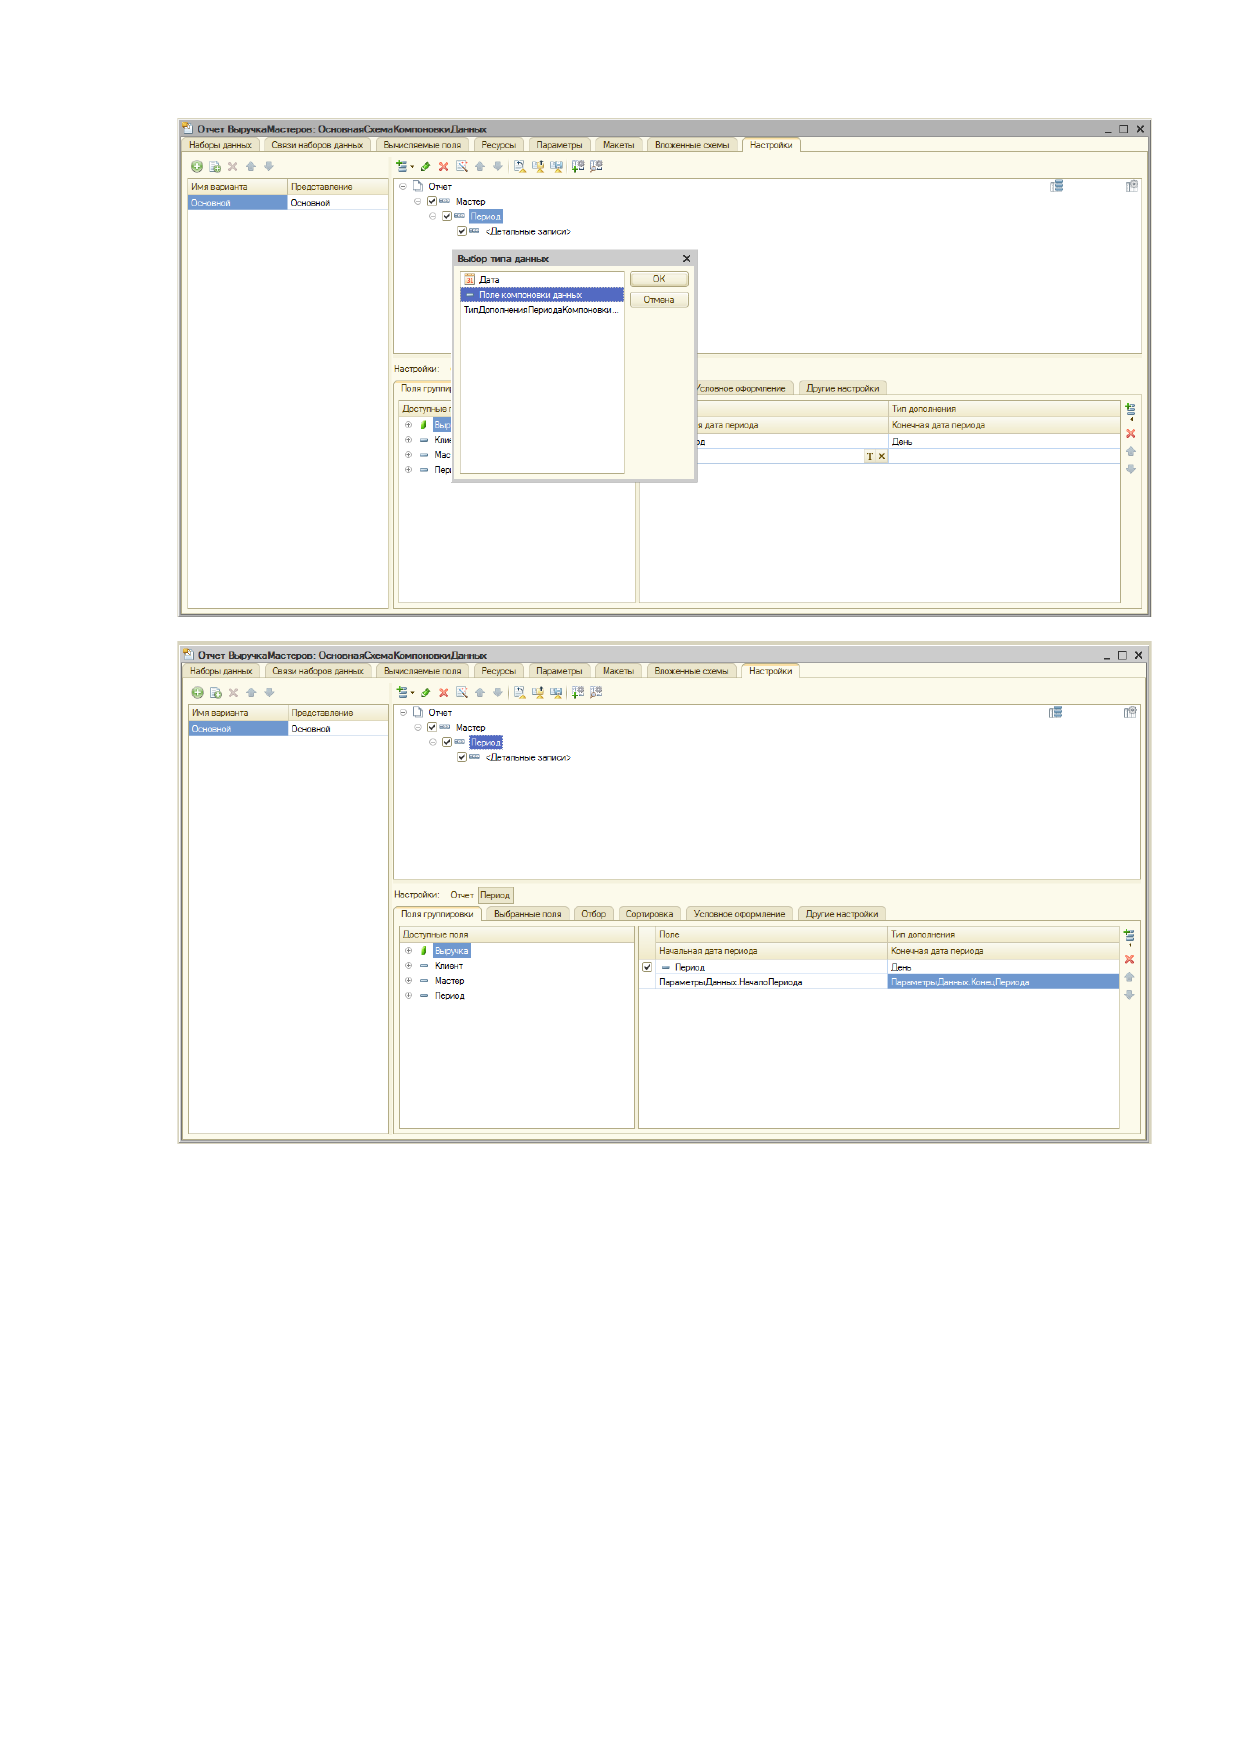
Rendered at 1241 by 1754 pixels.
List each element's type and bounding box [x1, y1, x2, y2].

picture [177, 118, 1152, 617]
picture [177, 641, 1152, 1144]
